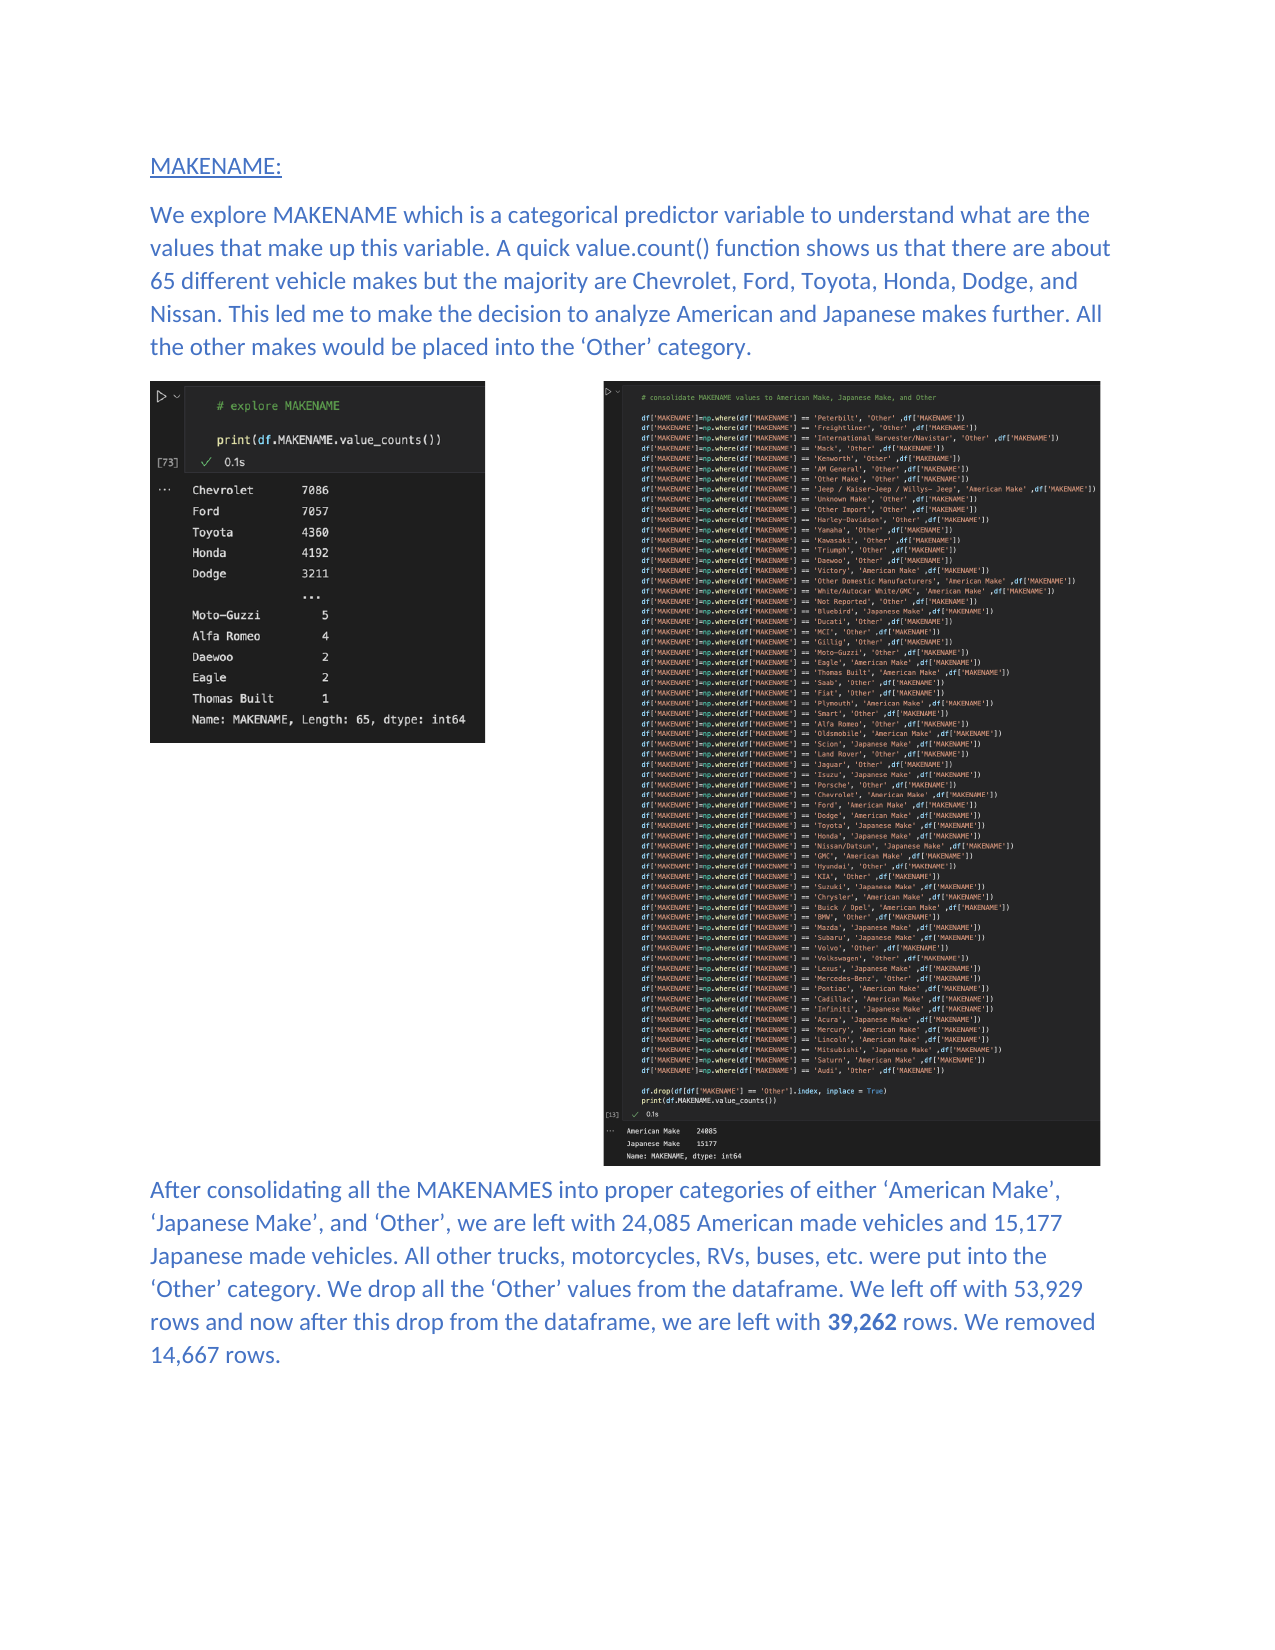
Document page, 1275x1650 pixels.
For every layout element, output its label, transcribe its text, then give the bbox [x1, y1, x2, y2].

picture [150, 381, 486, 743]
picture [603, 381, 1101, 1166]
text We explore MAKENAME which is a categorical predictor variable to understand what are the values that make up this variable. A quick value.count() function shows us that there are about 65 different vehicle makes but the majority are Chevrolet, Ford, Toyota, Honda, Dodge, and Nissan. This led me to make the decision to analyze American and Japanese makes further. All the other makes would be placed into the ‘Other’ category. [150, 199, 1125, 362]
text After consolidating all the MAKENAMES into proper categories of either ‘American Make’, ‘Japanese Make’, and ‘Other’, we are left with 24,085 American made vehicles and 15,177 Japanese made vehicles. All other trucks, motorcycles, RVs, buses, etc. were put into the ‘Other’ category. We drop all the ‘Other’ values from the dataframe. We left off with 53,929 rows and now after this drop from the dataframe, we are left with 39,262 rows. We removed 14,667 rows. [150, 1174, 1125, 1369]
text MAKENAME: [150, 150, 1125, 181]
